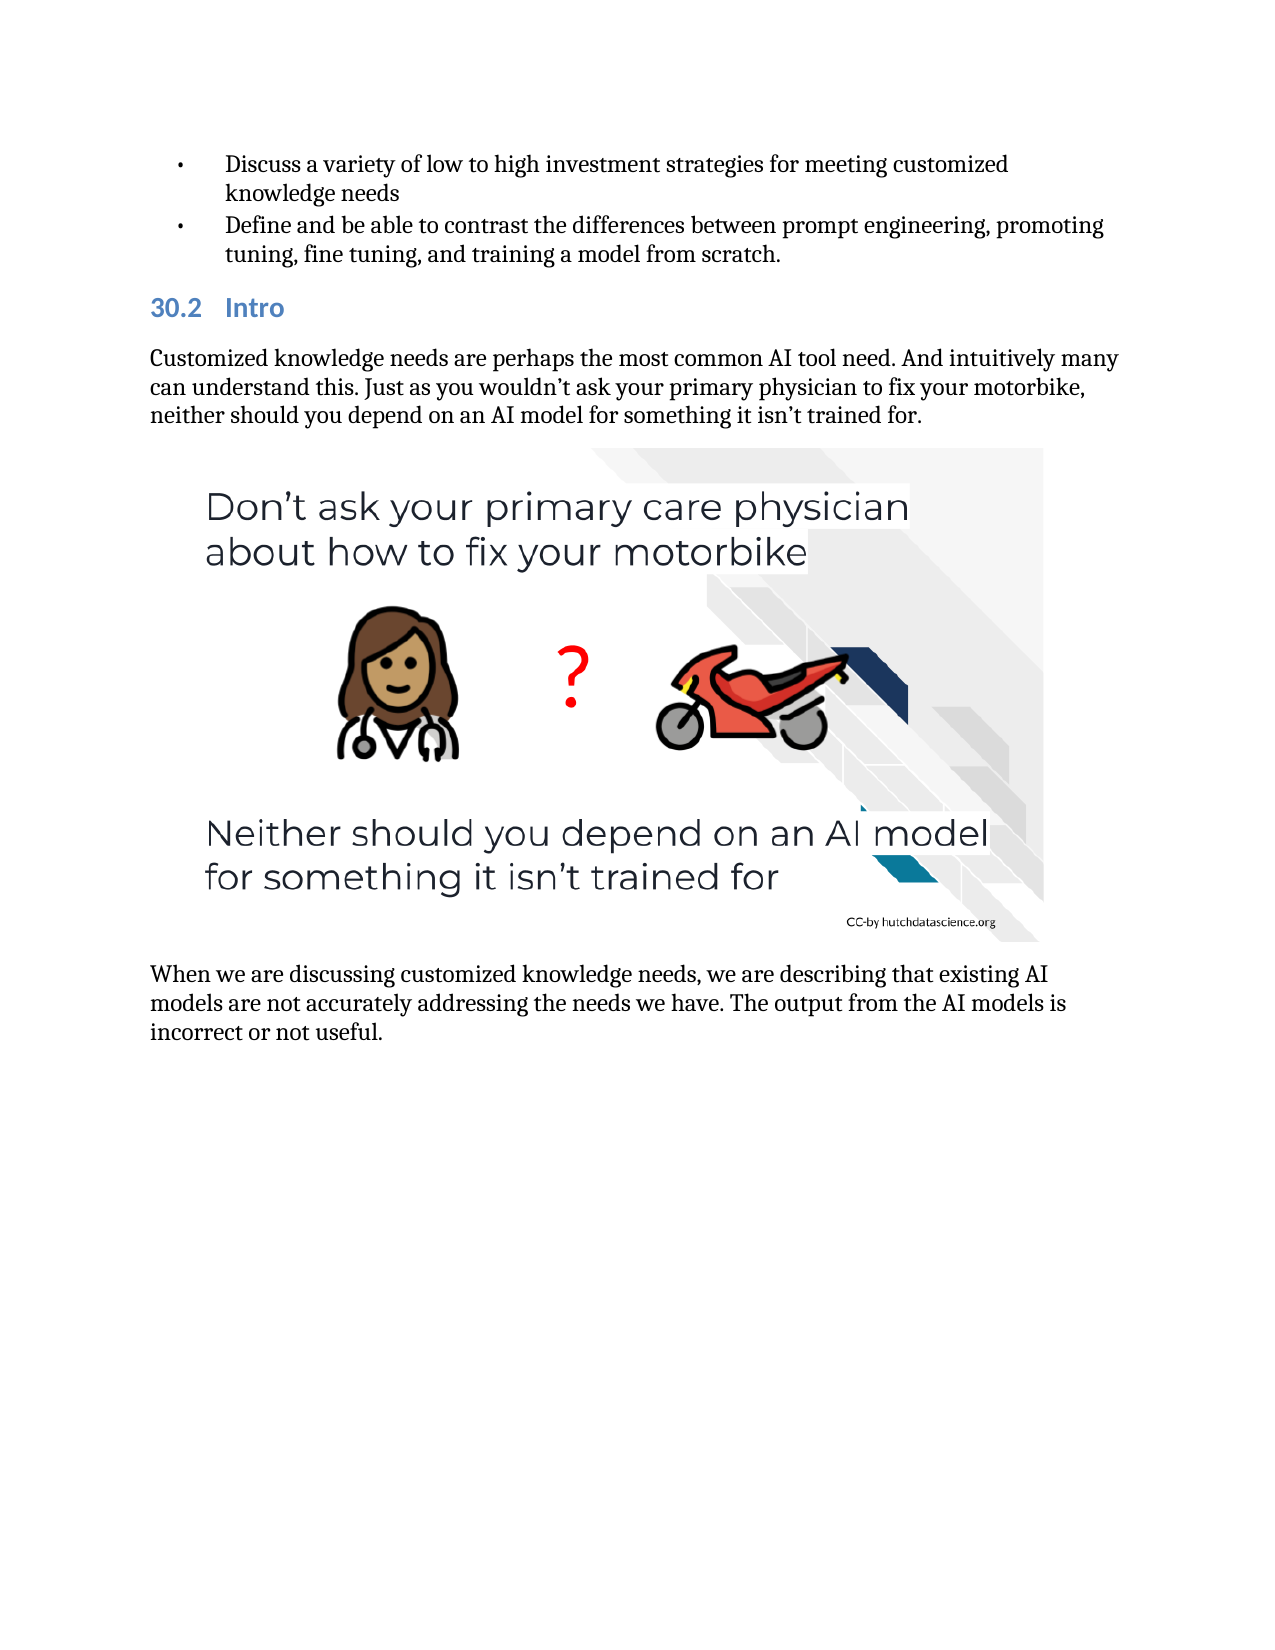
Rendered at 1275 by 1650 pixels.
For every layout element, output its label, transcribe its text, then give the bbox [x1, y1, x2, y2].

list Define and be able to contrast the differences between prompt engineering, promoting tuning, fine tuning, and training a model from scratch. [175, 211, 1125, 269]
picture [168, 448, 1044, 942]
list Discuss a variety of low to high investment strategies for meeting customized knowledge needs [175, 150, 1125, 207]
text When we are discussing customized knowledge needs, we are describing that existing AI models are not accurately addressing the needs we have. The output from the AI models is incorrect or not useful. [150, 960, 1125, 1046]
text Customized knowledge needs are perhaps the most common AI tool need. And intuitively many can understand this. Just as you wouldn’t ask your primary physician to fix your motorbike, neither should you depend on an AI model for something it isn’t trained for. [150, 344, 1125, 430]
subtitle 30.2 Intro [150, 289, 1125, 325]
